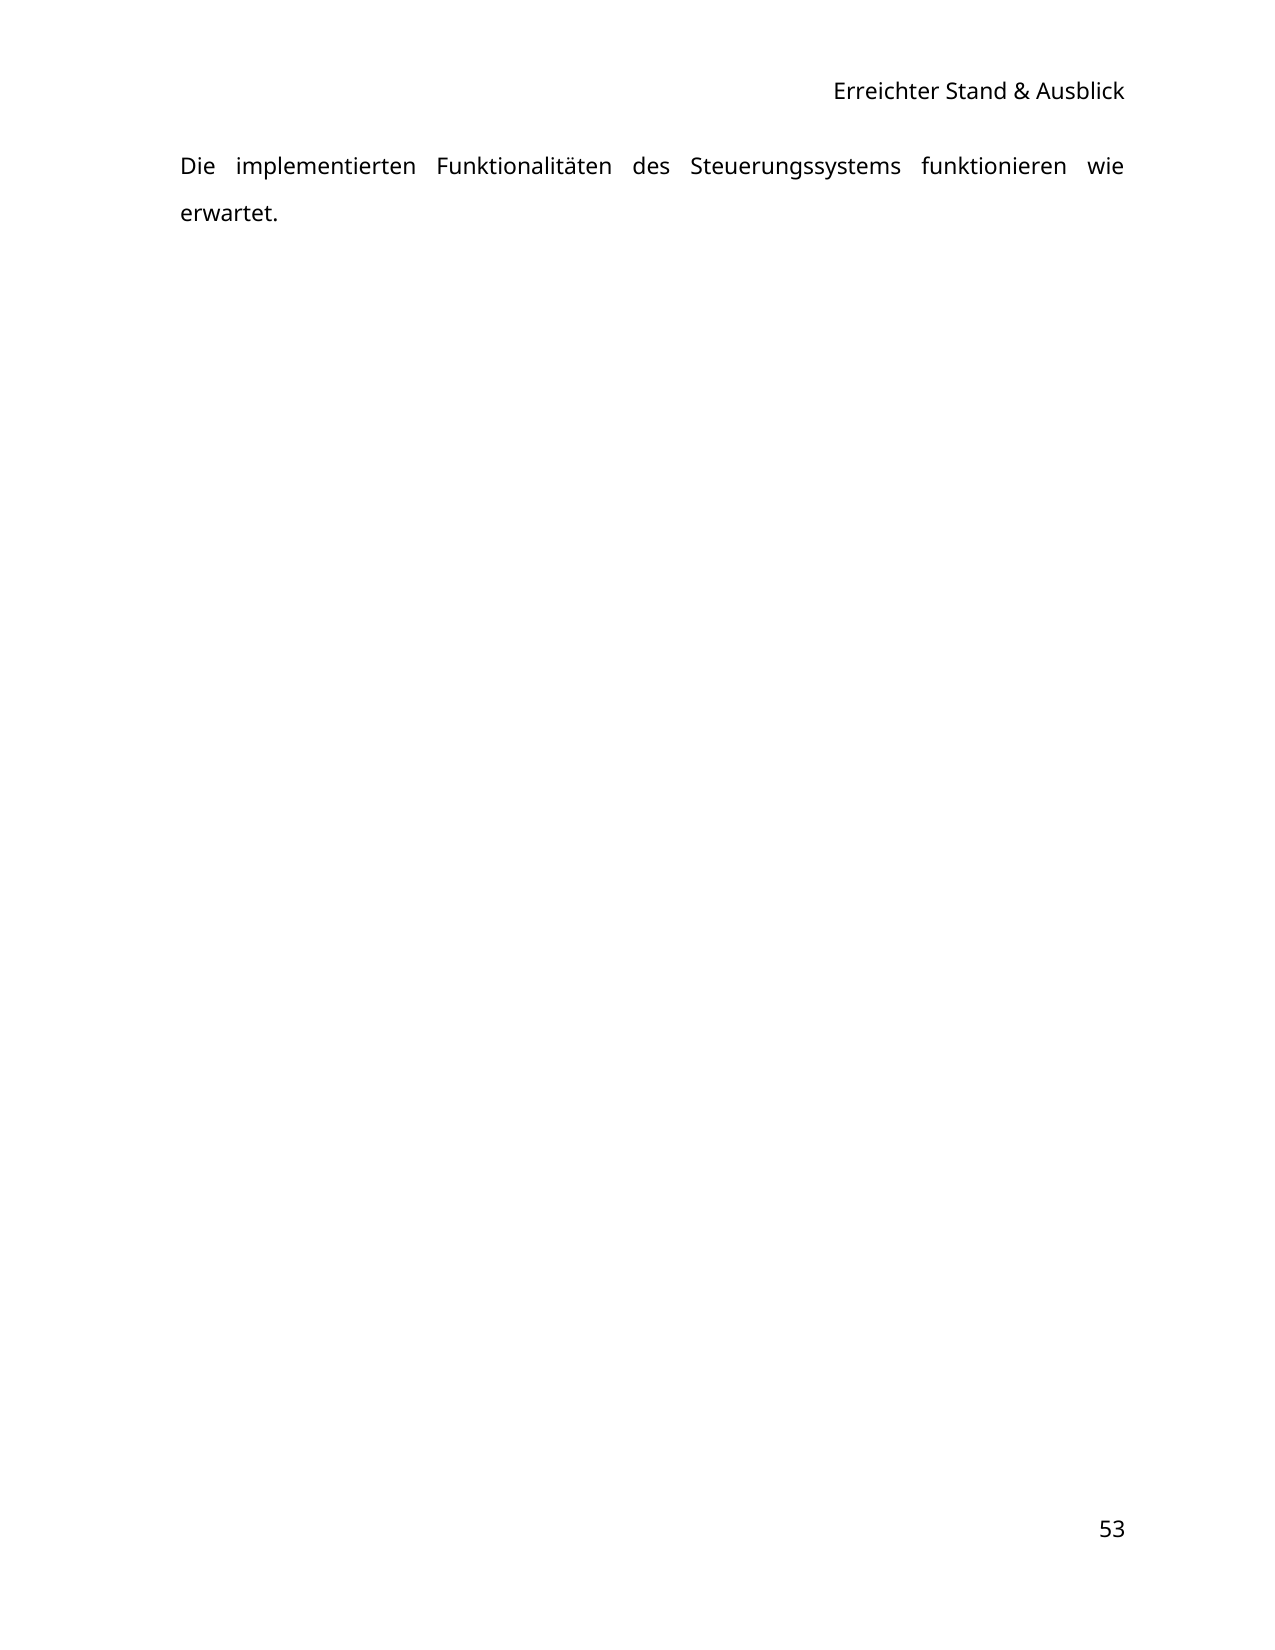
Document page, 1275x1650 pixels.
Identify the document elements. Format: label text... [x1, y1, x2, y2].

text Die implementierten Funktionalitäten des Steuerungssystems funktionieren wie erwartet. [180, 150, 1125, 228]
